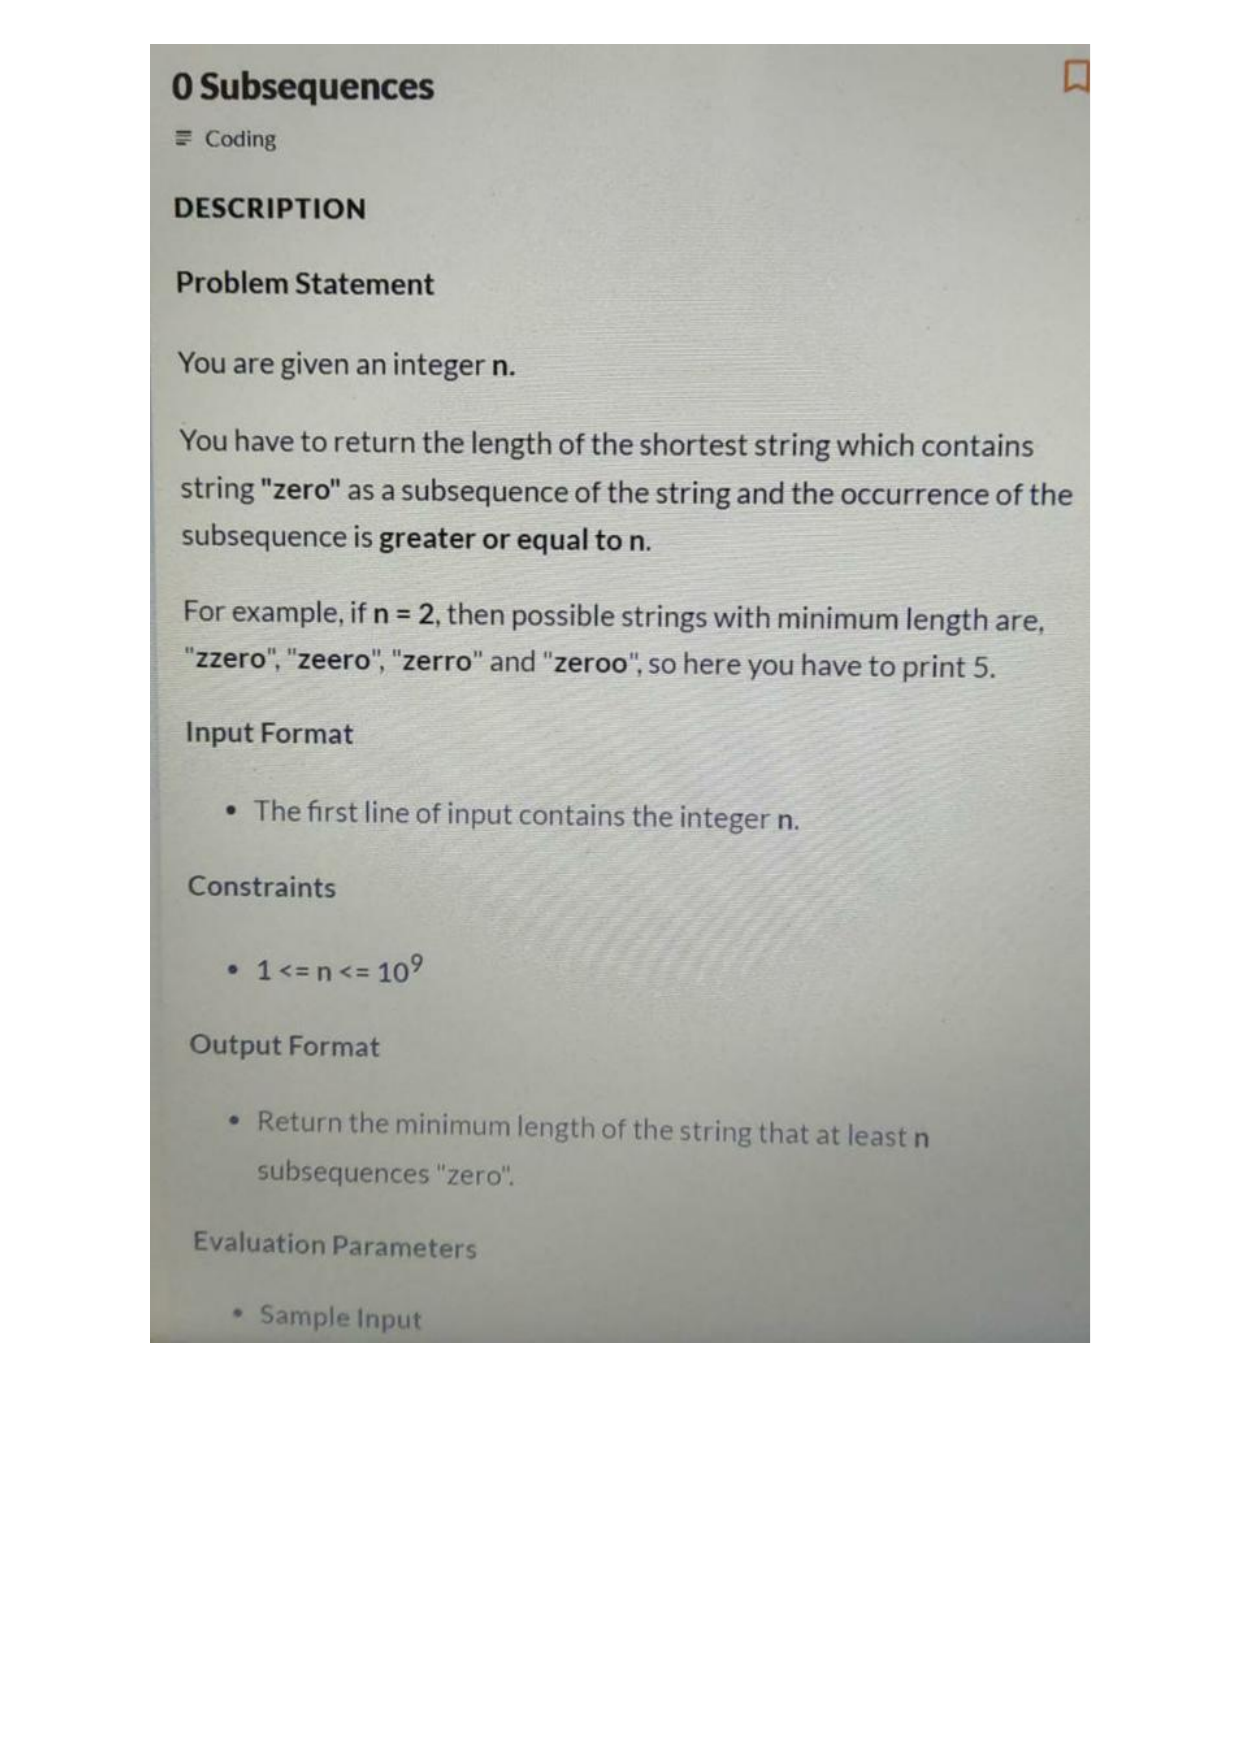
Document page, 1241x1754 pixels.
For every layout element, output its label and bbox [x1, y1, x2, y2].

picture [150, 44, 1091, 1343]
